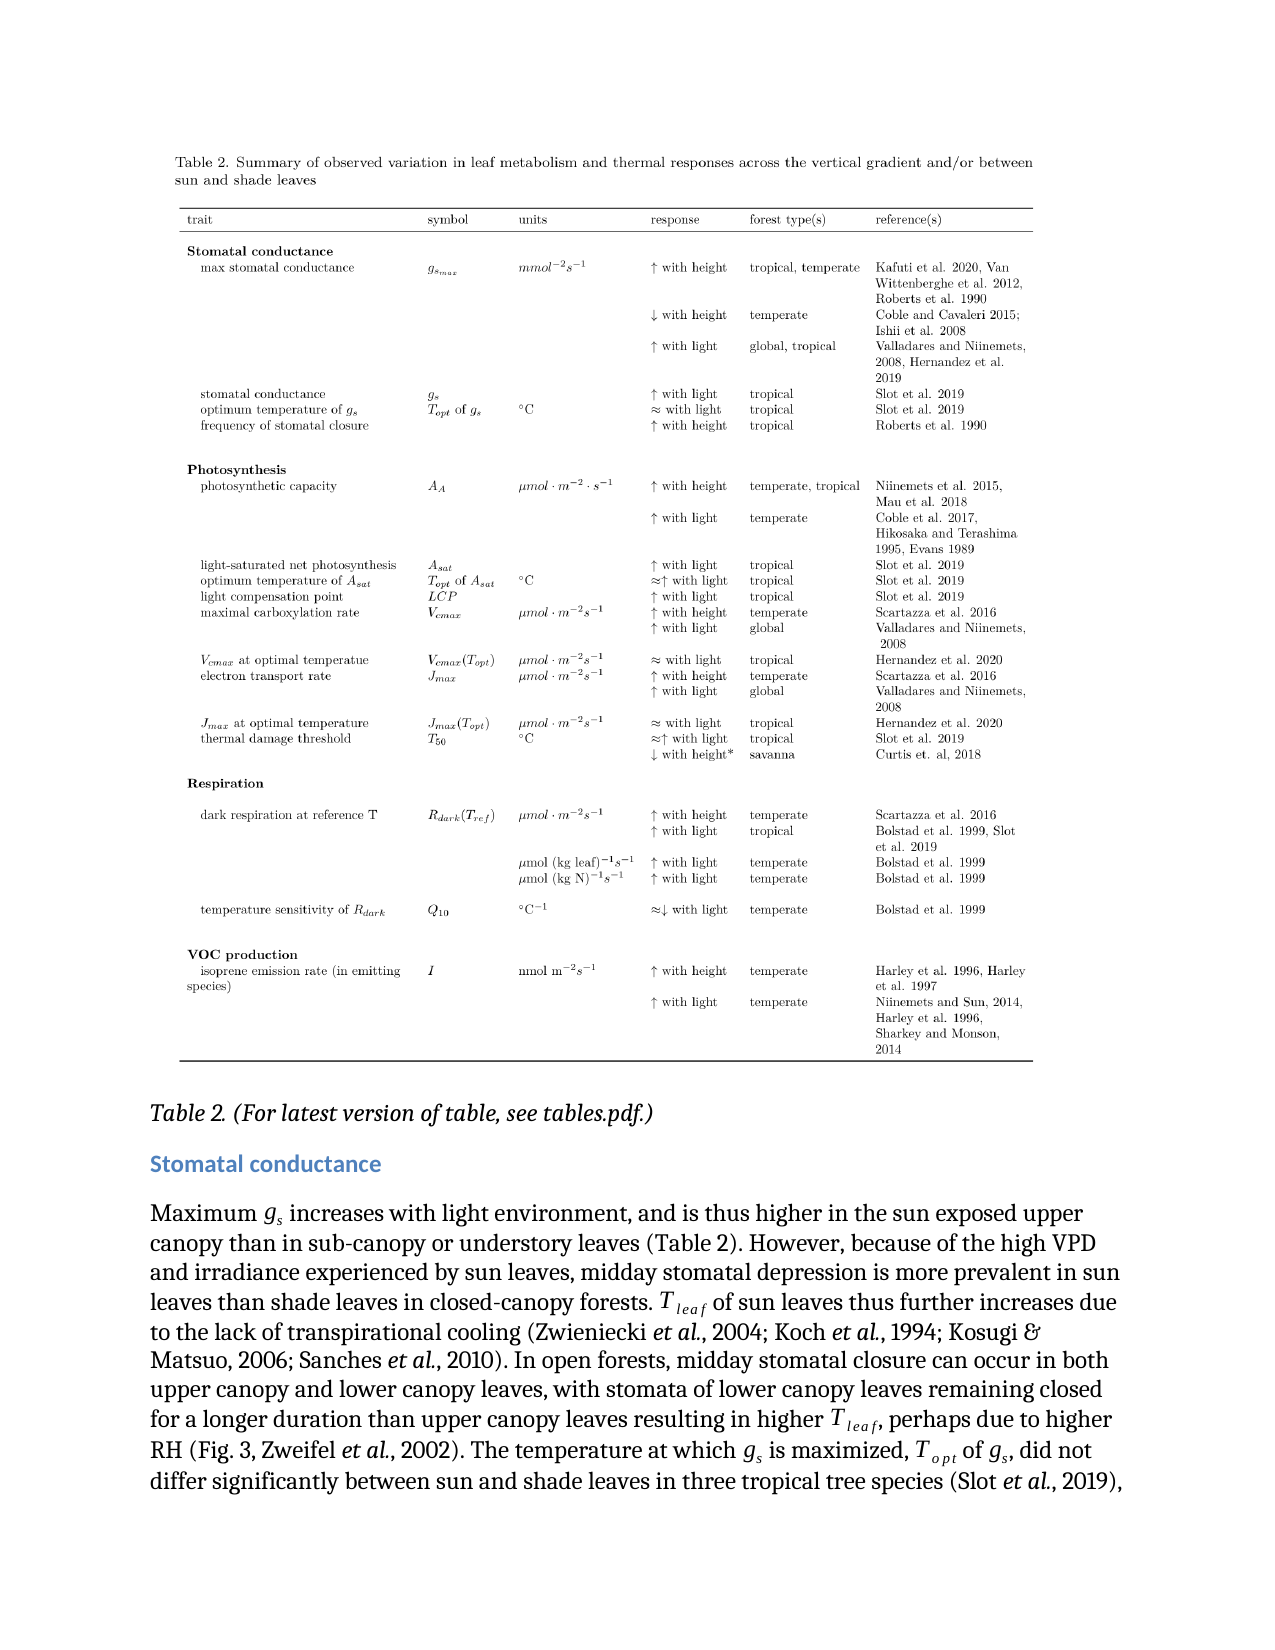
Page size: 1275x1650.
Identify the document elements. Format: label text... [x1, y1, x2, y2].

picture [168, 150, 1044, 1078]
subtitle Stomatal conductance [150, 1148, 1125, 1179]
text Table 2. (For latest version of table, see tables.pdf.) [150, 1098, 1125, 1127]
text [150, 1197, 1125, 1495]
